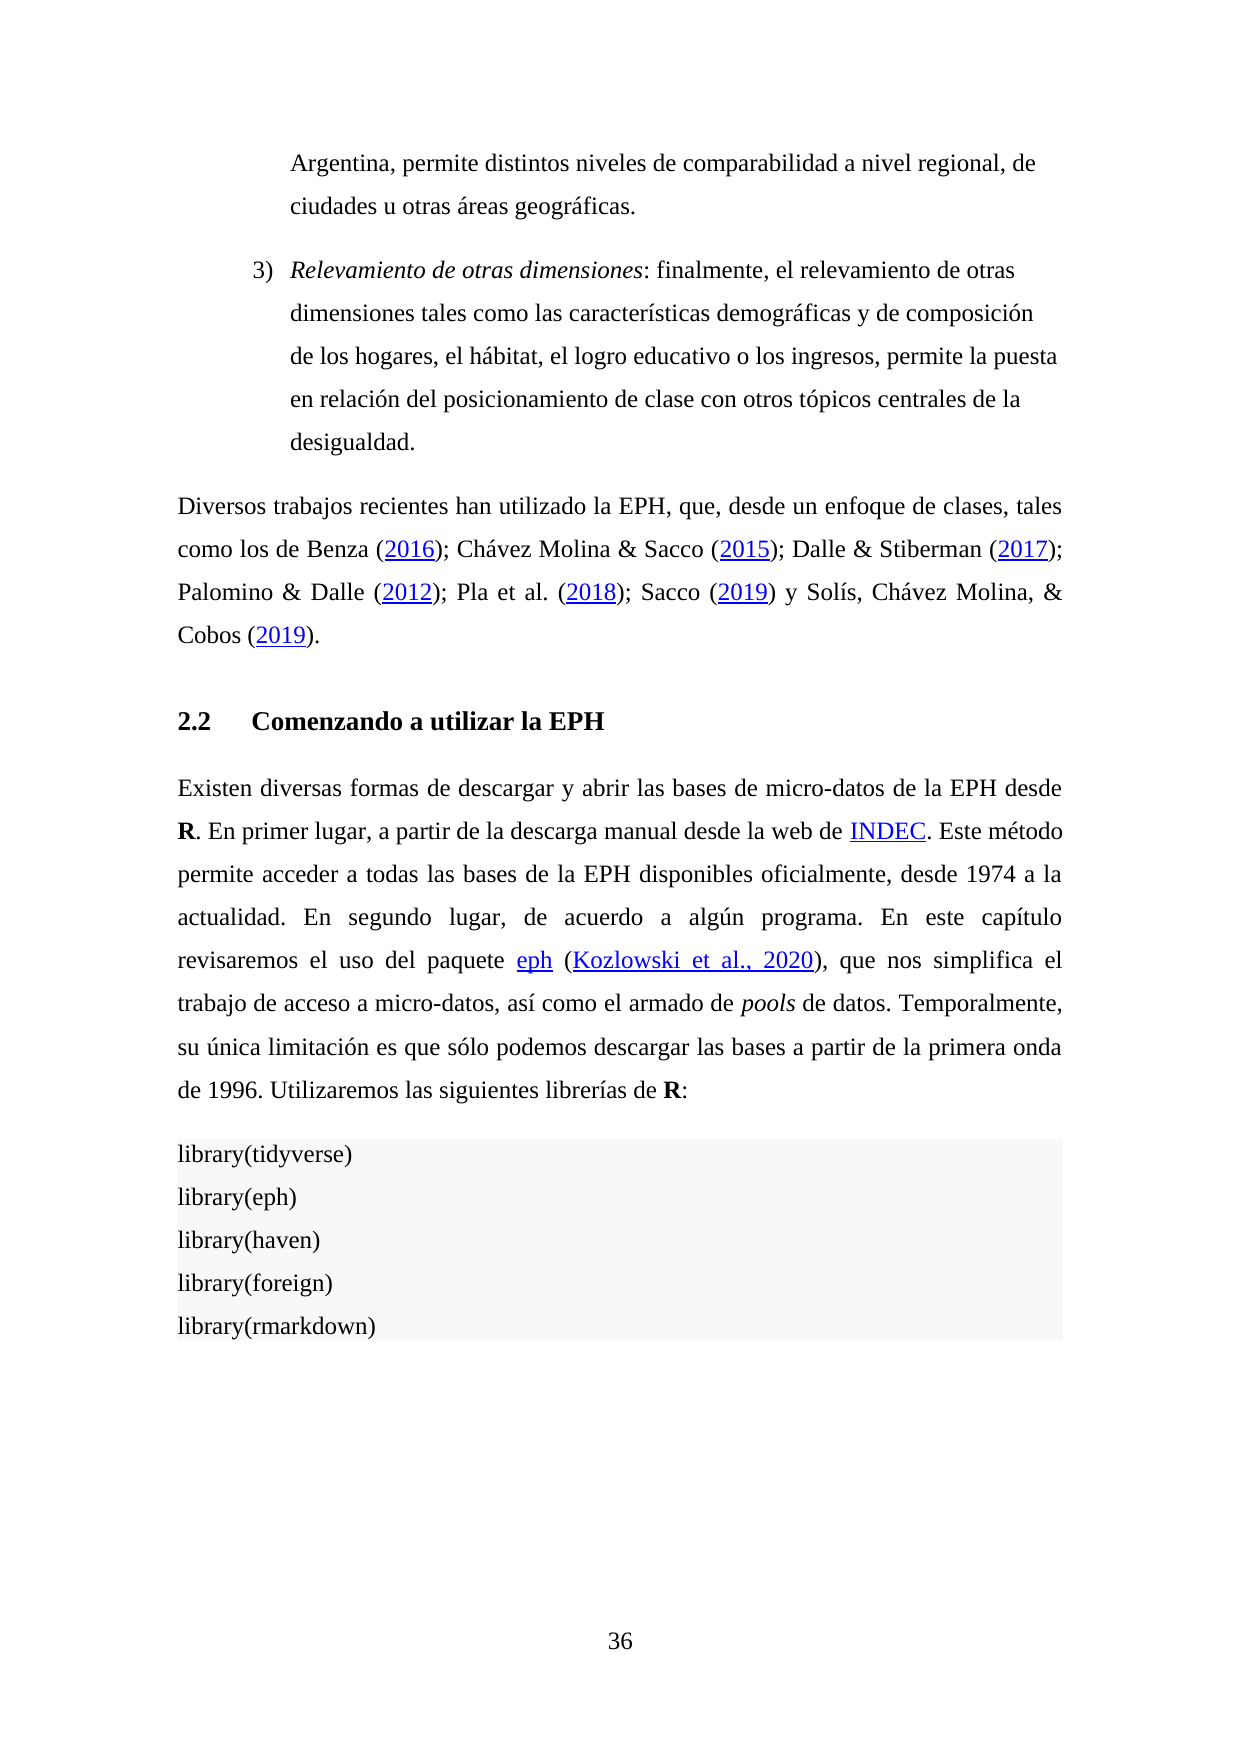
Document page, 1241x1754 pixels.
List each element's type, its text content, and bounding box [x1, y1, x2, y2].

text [252, 148, 1063, 219]
text Diversos trabajos recientes han utilizado la EPH, que, desde un enfoque de clases, tales como los de Benza (2016); Chávez Molina & Sacco (2015); Dalle & Stiberman (2017); Palomino & Dalle (2012); Pla et al. (2018); Sacco (2019) y Solís, Chávez Molina, & Cobos (2019). [177, 491, 1063, 649]
text Relevamiento de otras dimensiones: finalmente, el relevamiento de otras dimensiones tales como las características demográficas y de composición de los hogares, el hábitat, el logro educativo o los ingresos, permite la puesta en relación del posicionamiento de clase con otros tópicos centrales de la desigualdad. [252, 255, 1063, 456]
subtitle 2.2 Comenzando a utilizar la EPH [177, 705, 1063, 736]
text Existen diversas formas de descargar y abrir las bases de micro-datos de la EPH desde R. En primer lugar, a partir de la descarga manual desde la web de INDEC. Este método permite acceder a todas las bases de la EPH disponibles oficialmente, desde 1974 a la actualidad. En segundo lugar, de acuerdo a algún programa. En este capítulo revisaremos el uso del paquete eph (Kozlowski et al., 2020), que nos simplifica el trabajo de acceso a micro-datos, así como el armado de pools de datos. Temporalmente, su única limitación es que sólo podemos descargar las bases a partir de la primera onda de 1996. Utilizaremos las siguientes librerías de R: [177, 773, 1063, 1103]
text library(tidyverse) library(eph) library(haven) library(foreign) library(rmarkdown) [177, 1139, 1063, 1340]
